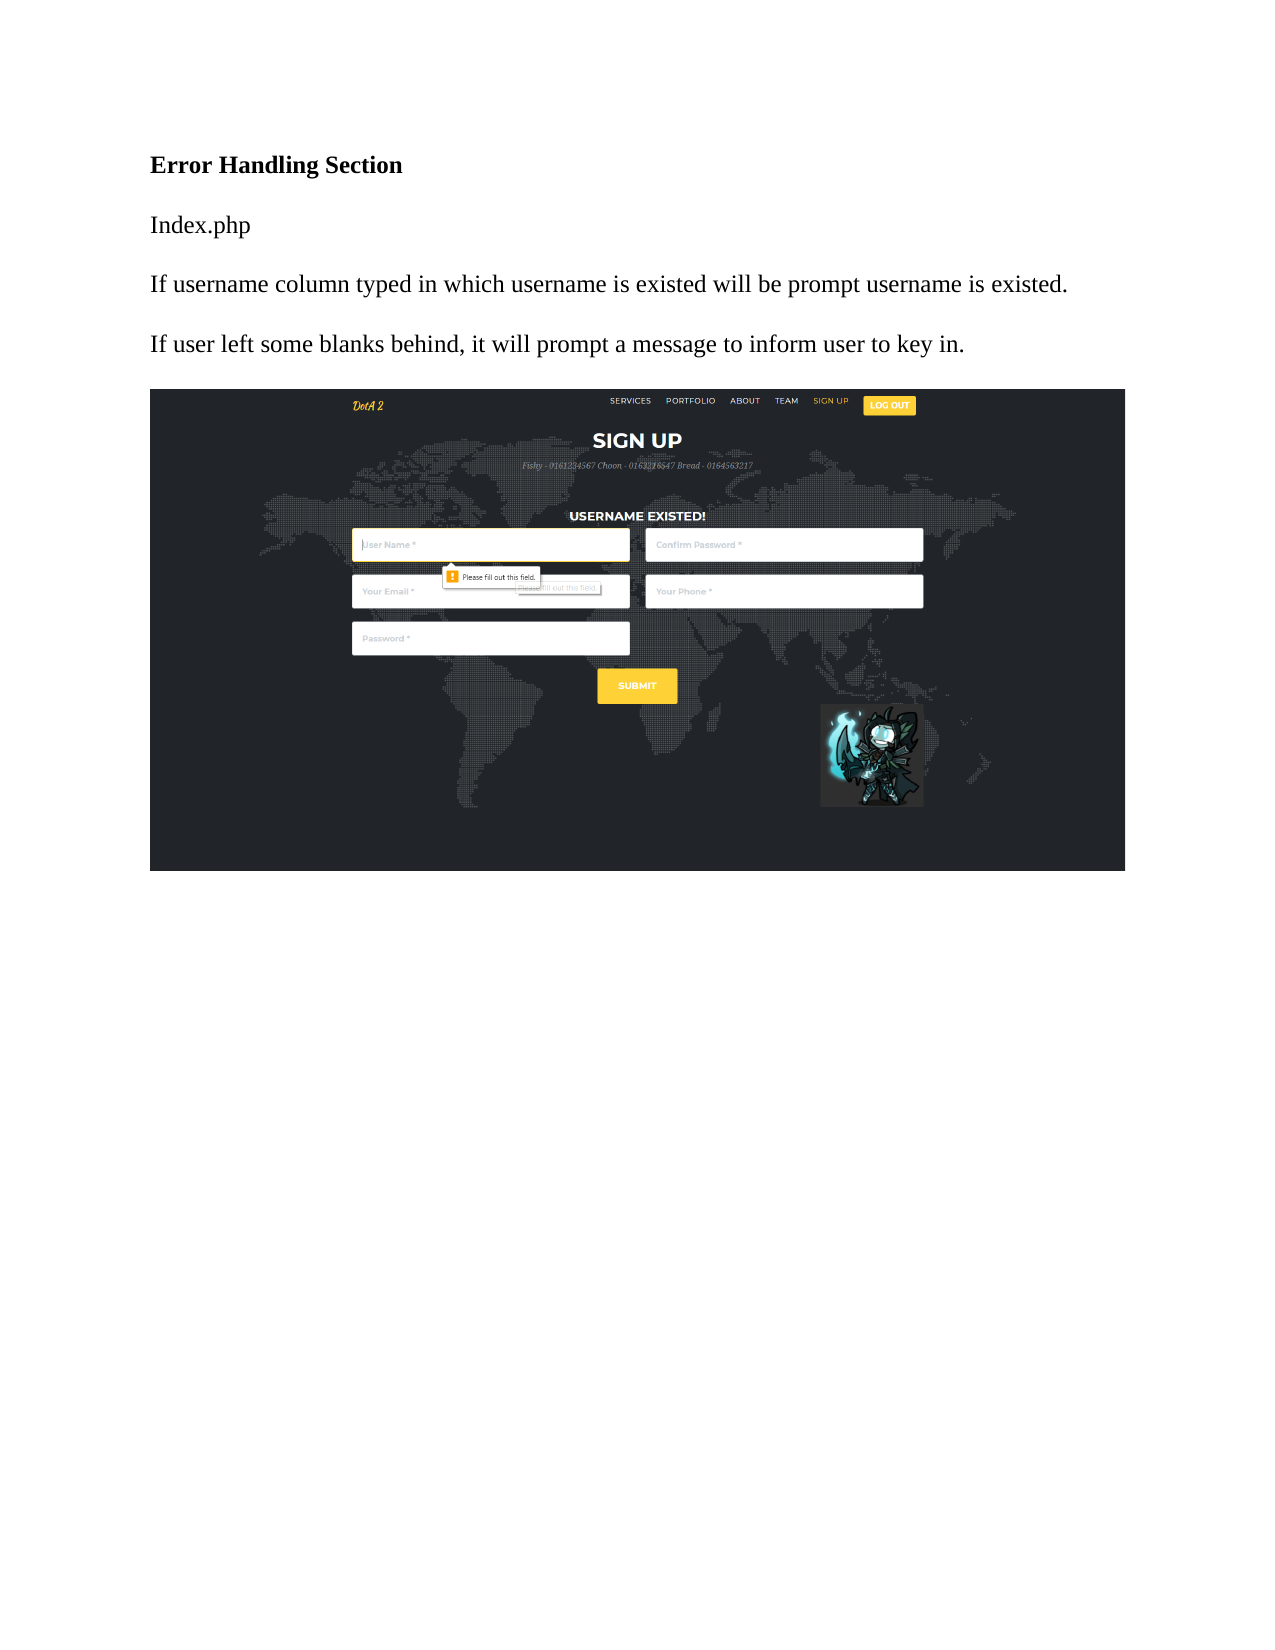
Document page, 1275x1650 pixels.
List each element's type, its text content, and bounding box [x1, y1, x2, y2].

text If username column typed in which username is existed will be prompt username is existed. [150, 269, 1125, 298]
text If user left some blanks behind, it will prompt a message to inform user to key in. [150, 329, 1125, 358]
text Error Handling Section [150, 150, 1125, 179]
text Index.php [150, 210, 1125, 238]
picture [150, 389, 1125, 871]
